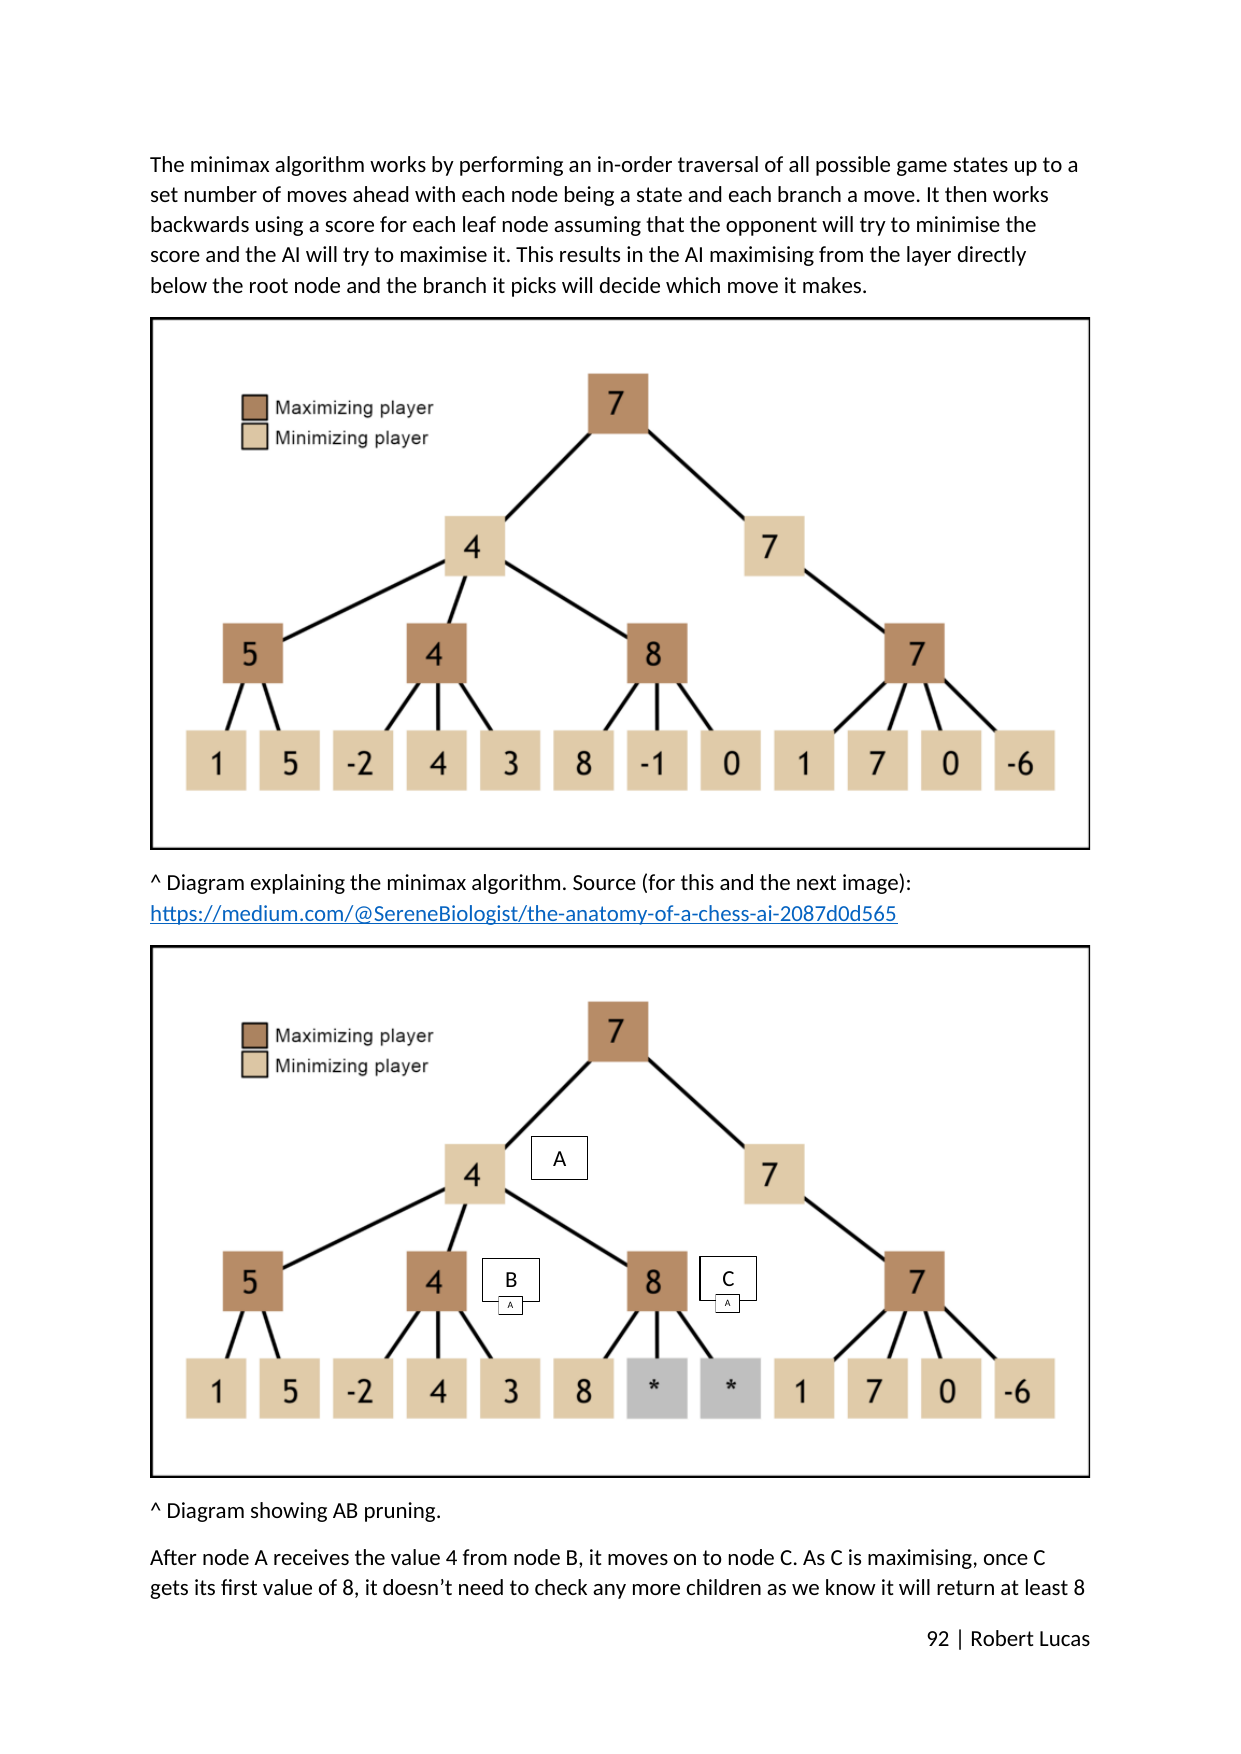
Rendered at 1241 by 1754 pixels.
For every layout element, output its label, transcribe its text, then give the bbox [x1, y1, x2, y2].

picture [150, 317, 1091, 850]
picture [150, 945, 1091, 1478]
text ^ Diagram explaining the minimax algorithm. Source (for this and the next image): https://medium.com/@SereneBiologist/the-anatomy-of-a-chess-ai-2087d0d565 [150, 868, 1090, 927]
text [150, 1543, 1090, 1601]
text The minimax algorithm works by performing an in-order traversal of all possible game states up to a set number of moves ahead with each node being a state and each branch a move. It then works backwards using a score for each leaf node assuming that the opponent will try to minimise the score and the AI will try to maximise it. This results in the AI maximising from the layer directly below the root node and the branch it picks will decide which move it makes. [150, 150, 1090, 299]
text ^ Diagram showing AB pruning. [150, 1496, 1090, 1524]
